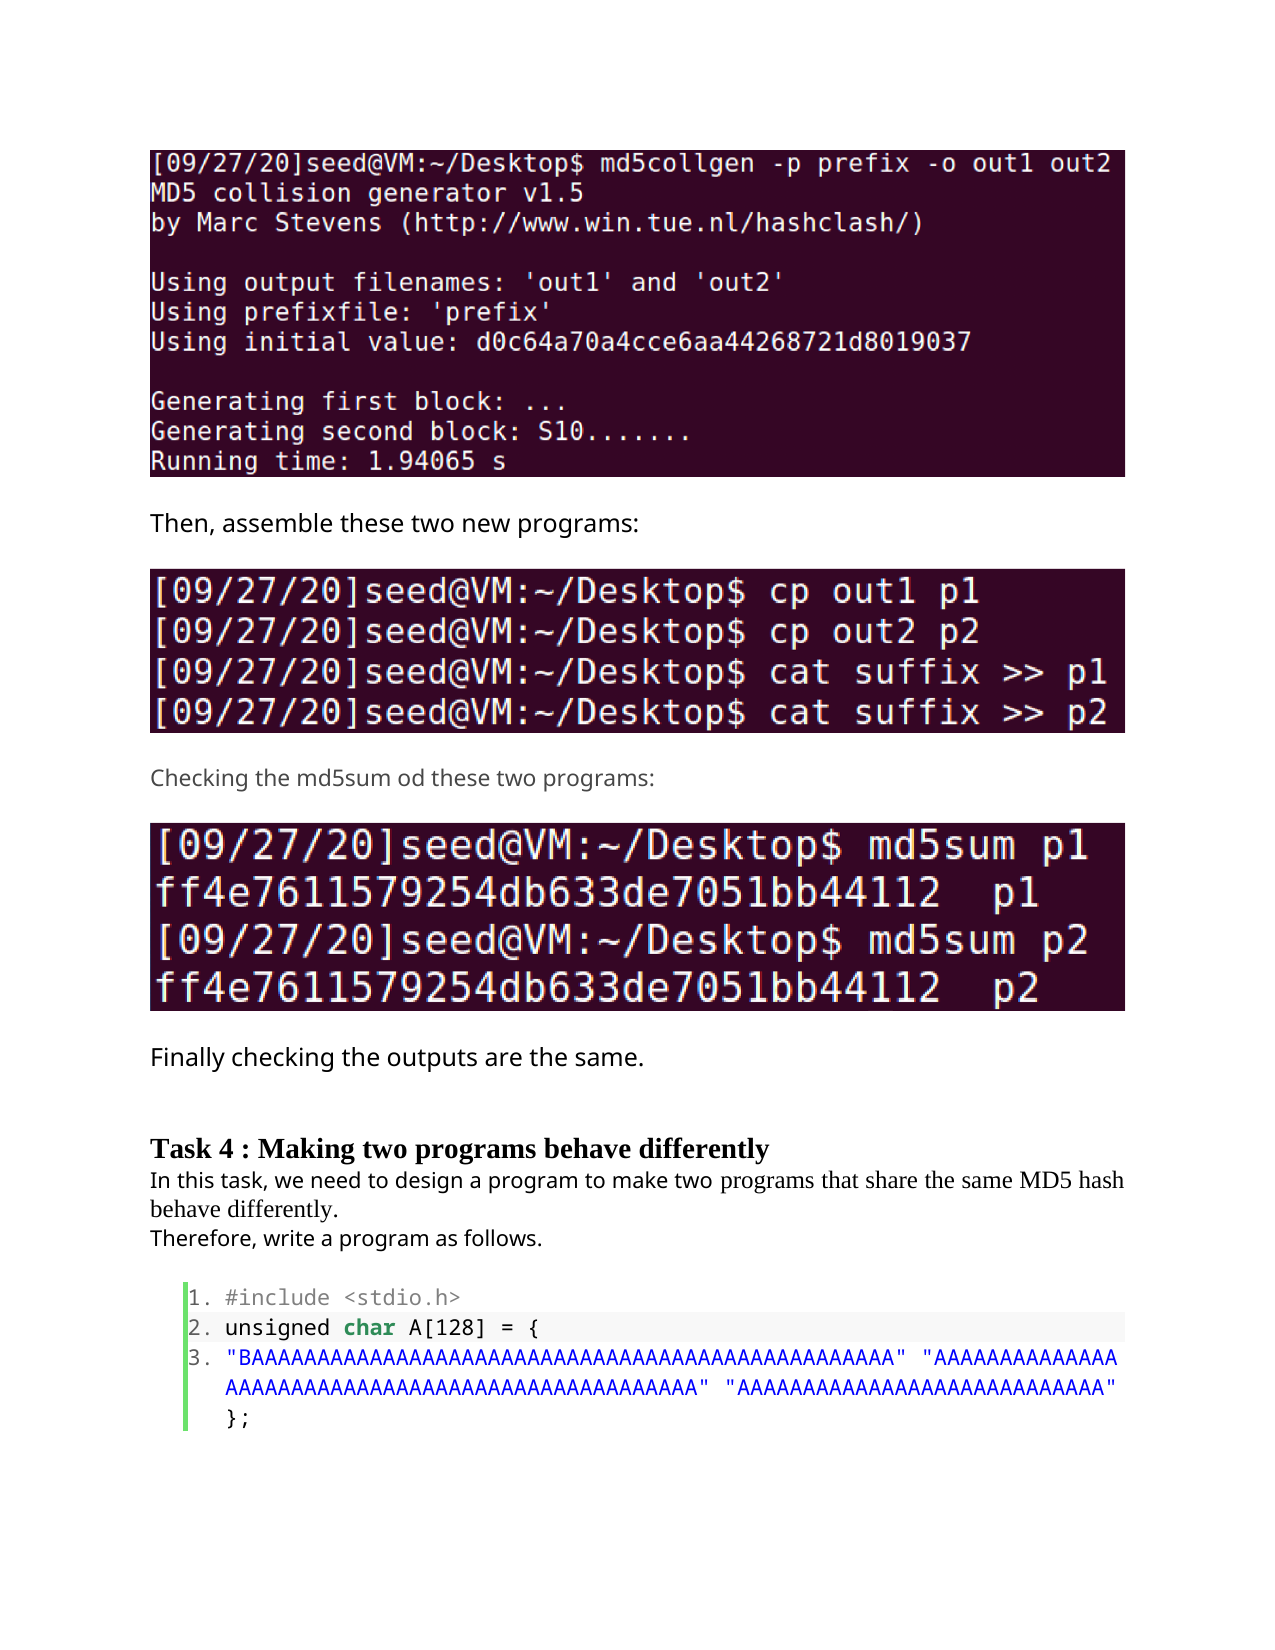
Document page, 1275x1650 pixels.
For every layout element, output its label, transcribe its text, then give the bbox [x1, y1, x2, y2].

picture [150, 822, 1125, 1011]
text Checking the md5sum od these two programs: [150, 762, 1125, 793]
picture [150, 568, 1125, 733]
text Therefore, write a program as follows. [150, 1223, 1125, 1253]
text Task 4 : Making two programs behave differently [150, 1131, 1125, 1165]
list unsigned char A[128] = { [188, 1312, 1125, 1342]
text Then, assemble these two new programs: [150, 506, 1125, 540]
list #include <stdio.h> [188, 1282, 1125, 1312]
picture [150, 150, 1125, 477]
list "BAAAAAAAAAAAAAAAAAAAAAAAAAAAAAAAAAAAAAAAAAAAAAAAAA" "AAAAAAAAAAAAAAAAAAAAAAAAAAAAAAAAAAAAAAAAAAAAAAAAAA" "AAAAAAAAAAAAAAAAAAAAAAAAAAAA"}; [188, 1342, 1125, 1431]
text Finally checking the outputs are the same. [150, 1039, 1125, 1073]
text In this task, we need to design a program to make two programs that share the same MD5 hash behave differently. [150, 1165, 1125, 1223]
